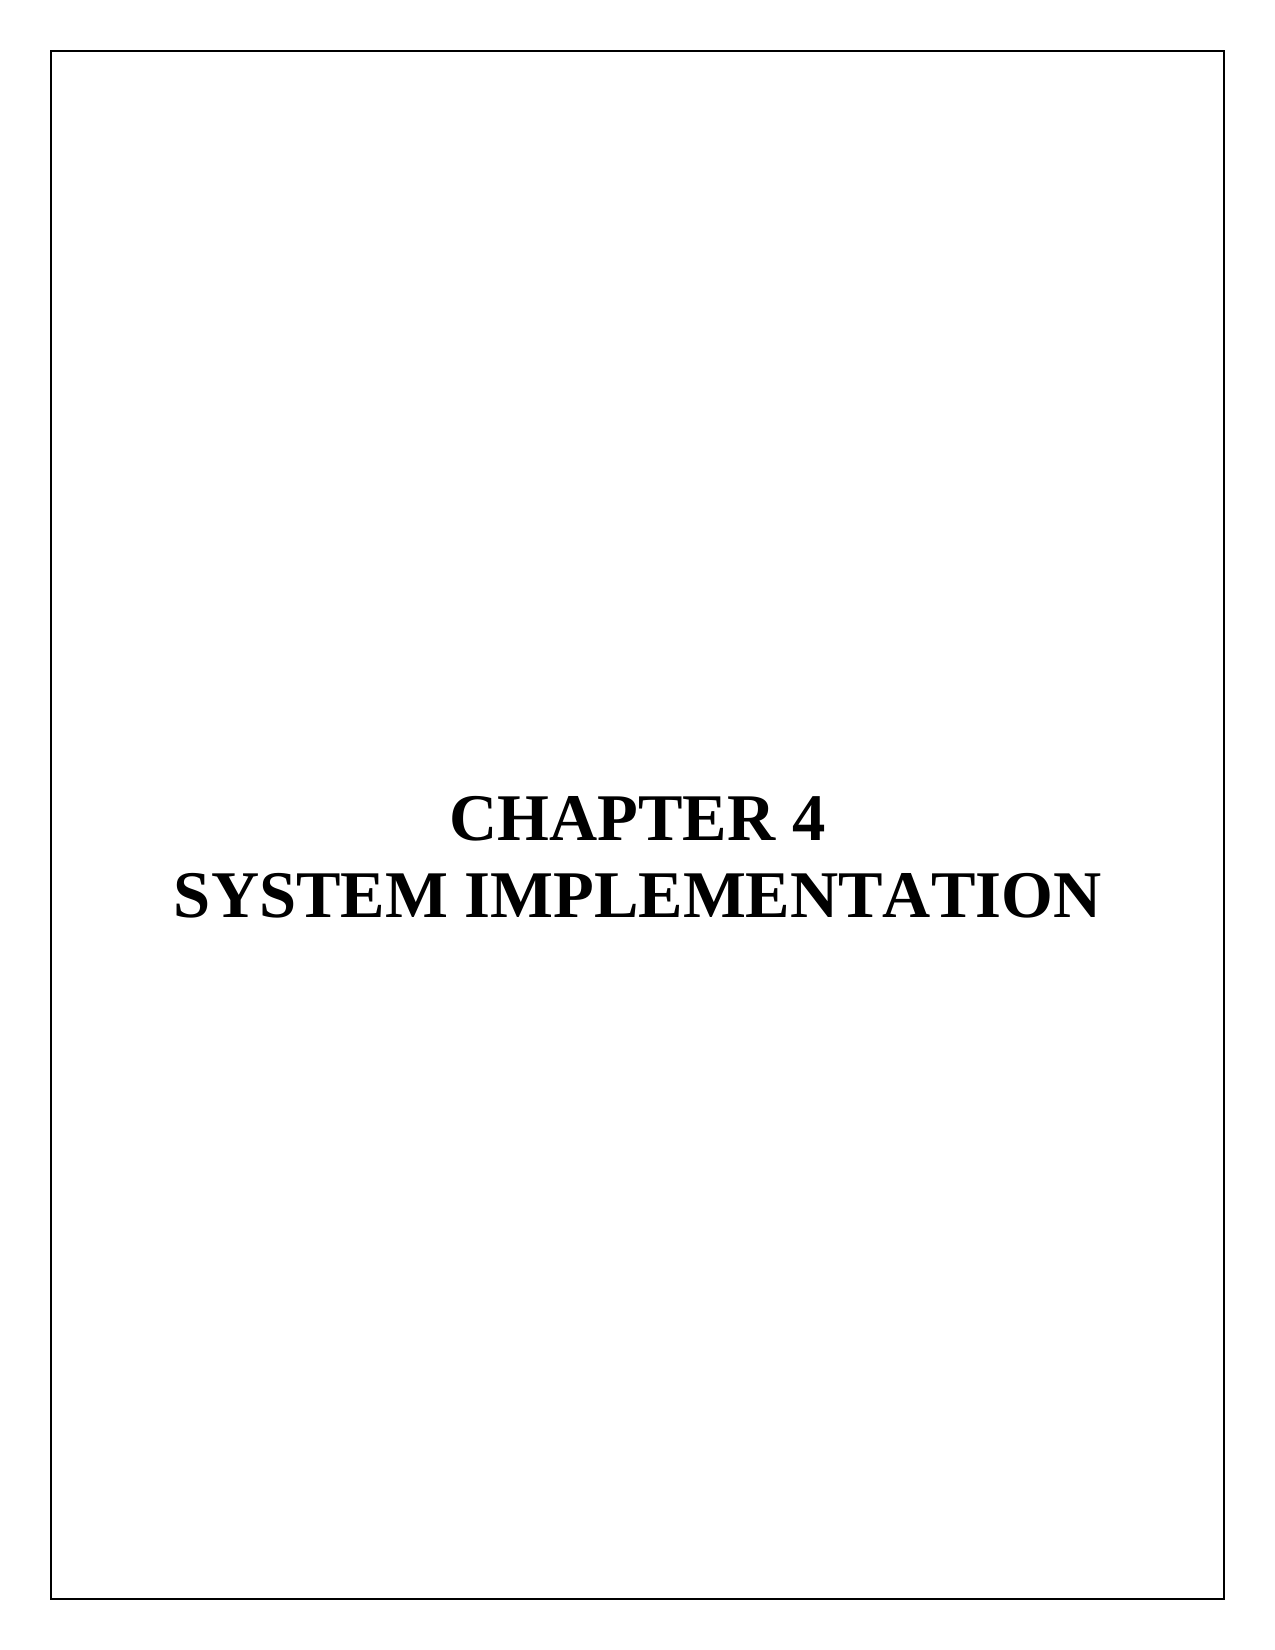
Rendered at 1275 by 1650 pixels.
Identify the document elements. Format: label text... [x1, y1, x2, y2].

text SYSTEM IMPLEMENTATION [112, 855, 1162, 932]
text CHAPTER 4 [112, 778, 1162, 855]
